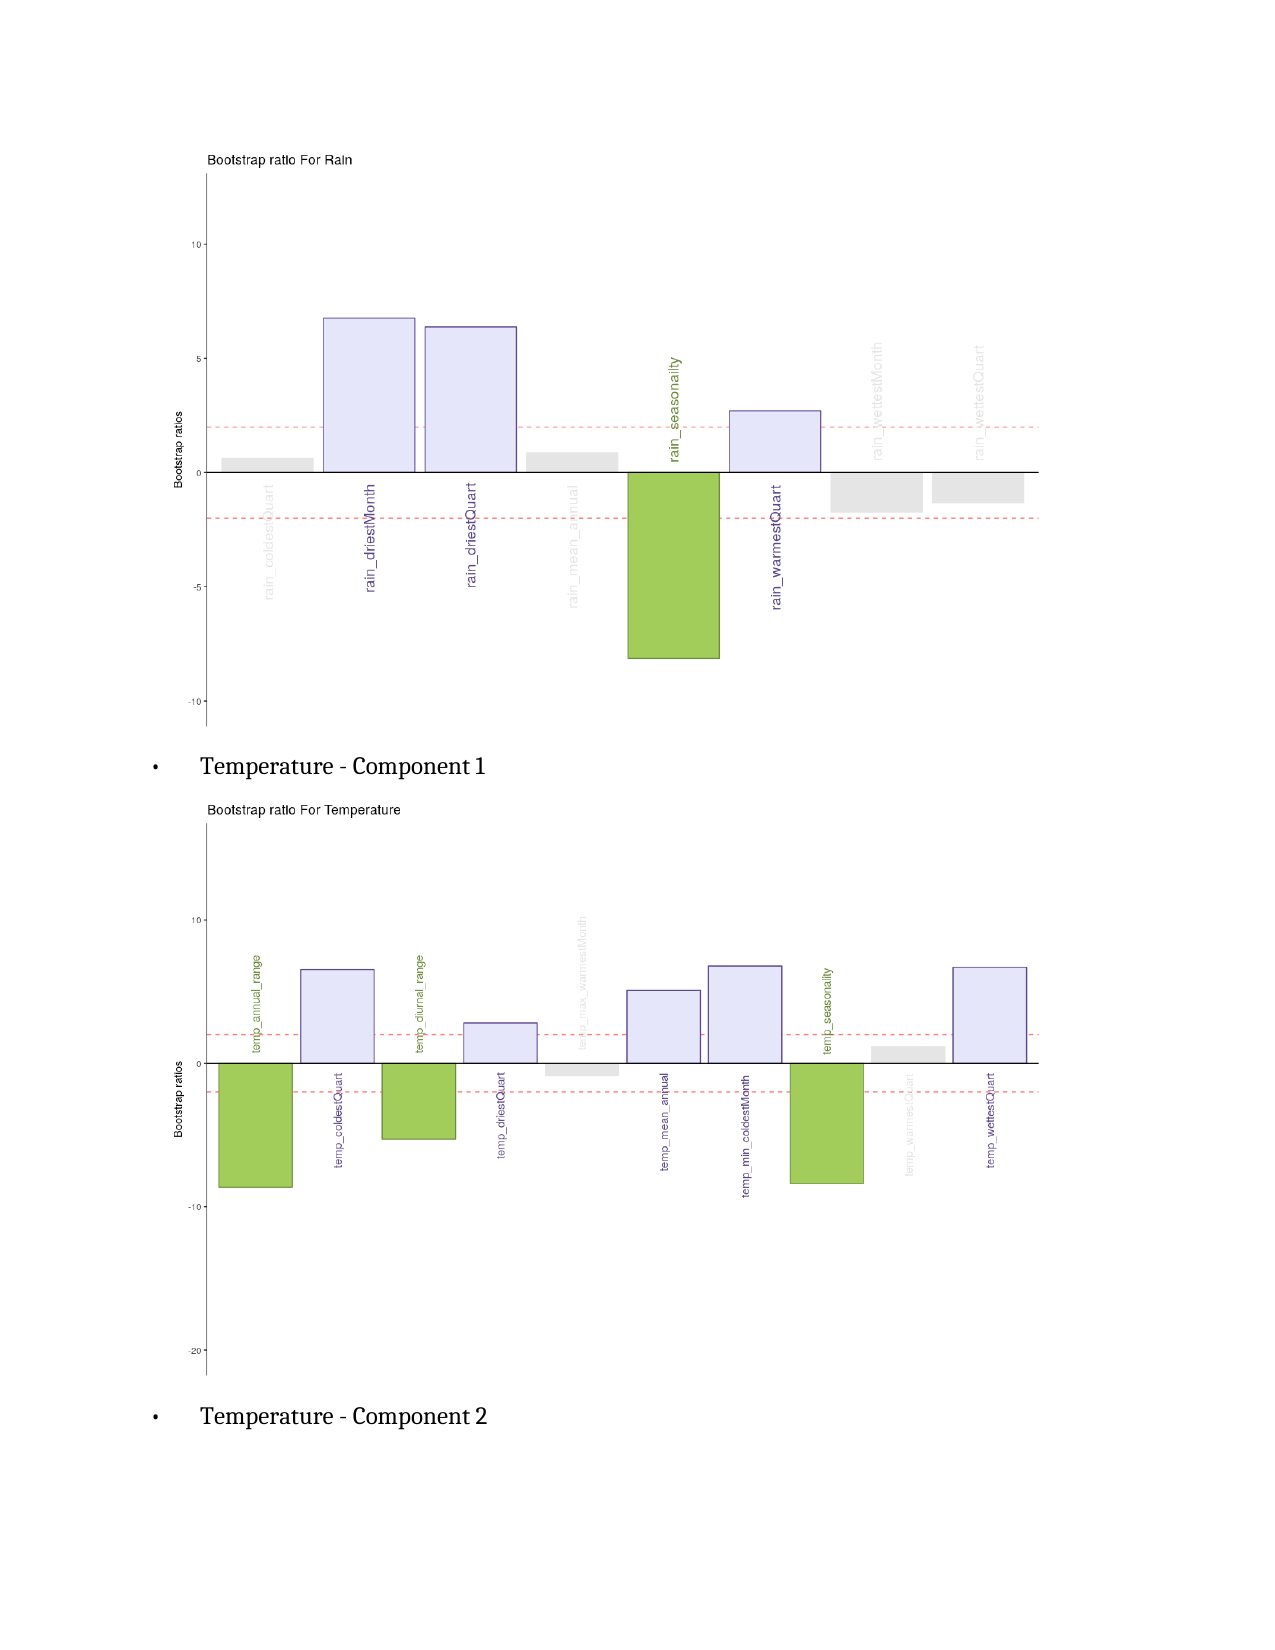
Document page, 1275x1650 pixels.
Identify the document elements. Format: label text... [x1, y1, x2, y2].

picture [168, 150, 1044, 734]
picture [168, 799, 1044, 1383]
list Temperature - Component 2 [150, 1402, 1125, 1430]
list Temperature - Component 1 [150, 752, 1125, 781]
